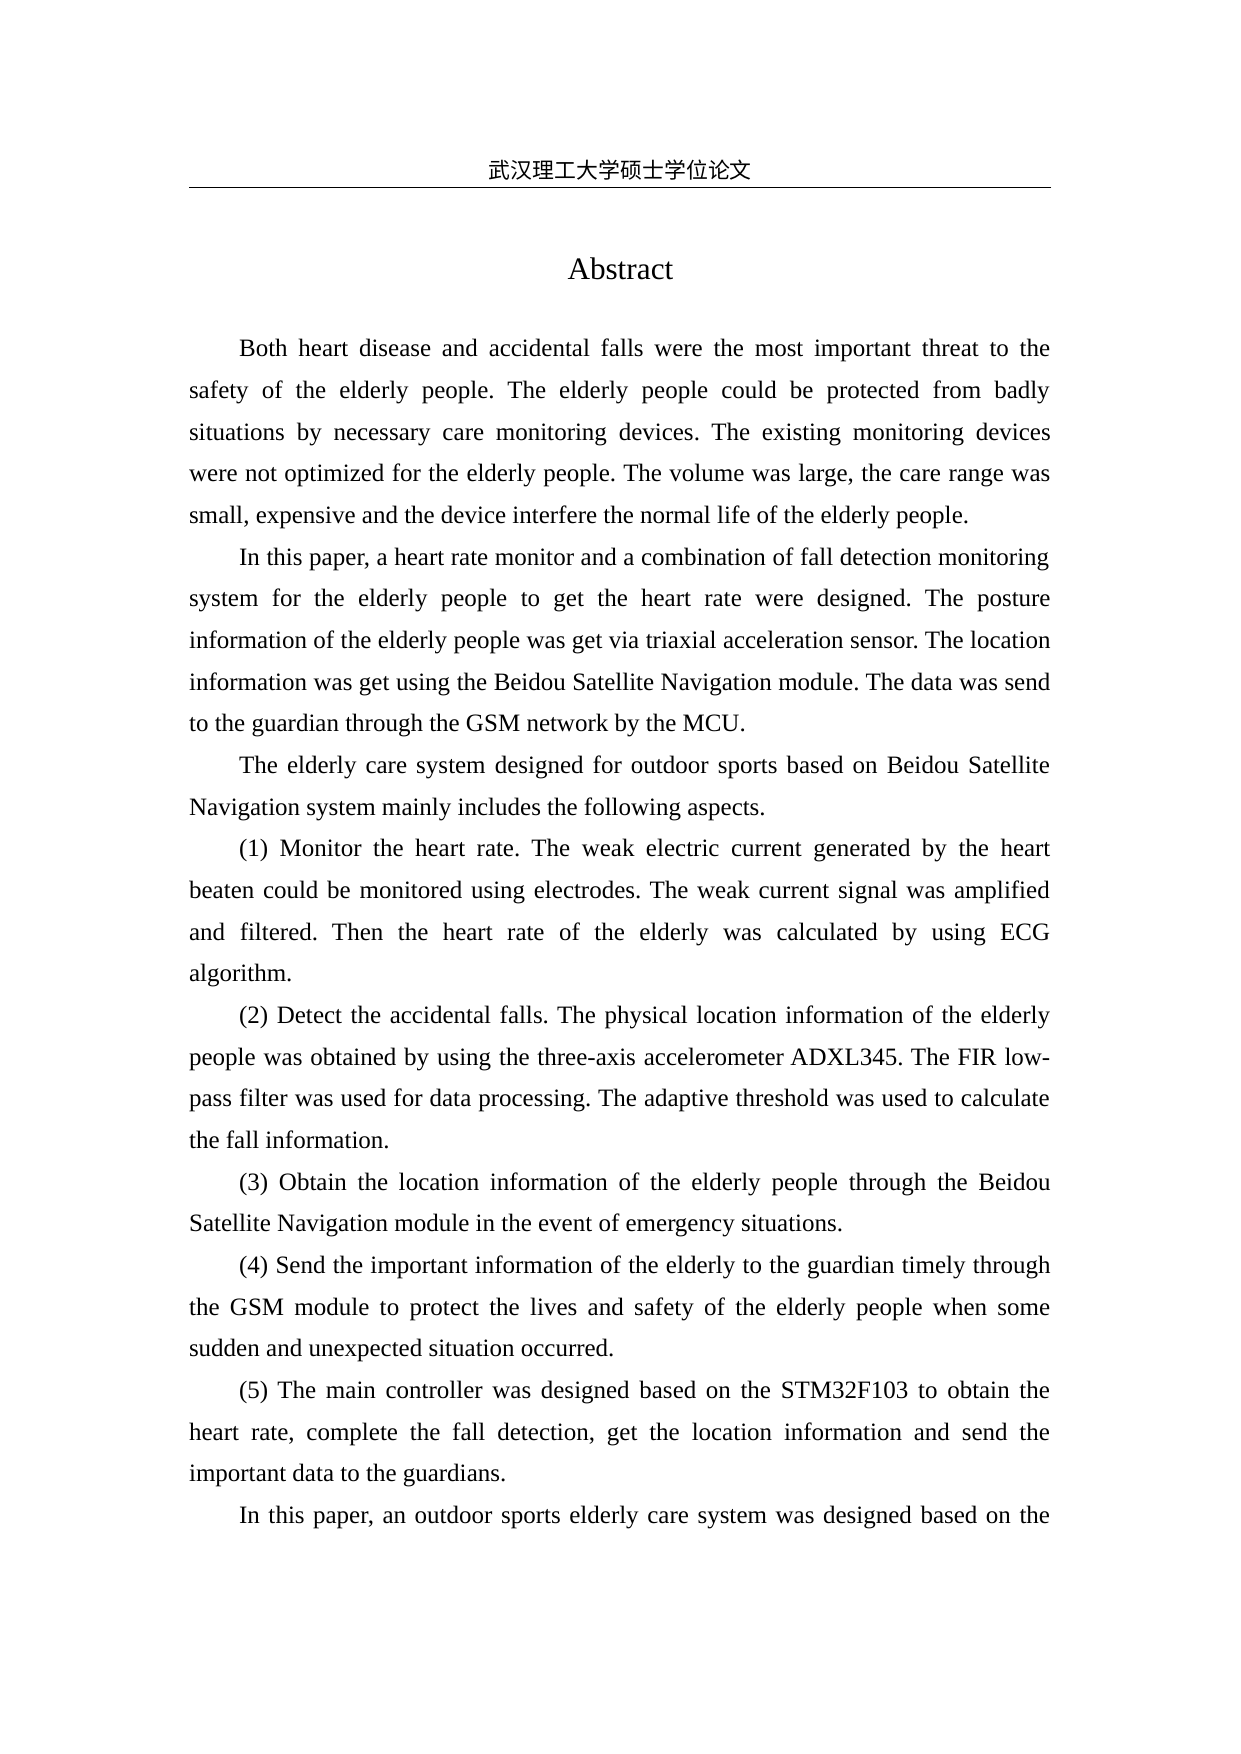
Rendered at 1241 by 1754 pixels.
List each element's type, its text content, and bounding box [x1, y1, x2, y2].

list (4) Send the important information of the elderly to the guardian timely through the GSM module to protect the lives and safety of the elderly people when some sudden and unexpected situation occurred. [189, 1240, 1051, 1365]
list In this paper, a heart rate monitor and a combination of fall detection monitoring system for the elderly people to get the heart rate were designed. The posture information of the elderly people was get via triaxial acceleration sensor. The location information was get using the Beidou Satellite Navigation module. The data was send to the guardian through the GSM network by the MCU. [189, 532, 1051, 740]
text Abstract [189, 246, 1051, 288]
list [189, 1490, 1051, 1532]
list (5) The main controller was designed based on the STM32F103 to obtain the heart rate, complete the fall detection, get the location information and send the important data to the guardians. [189, 1365, 1051, 1490]
list Both heart disease and accidental falls were the most important threat to the safety of the elderly people. The elderly people could be protected from badly situations by necessary care monitoring devices. The existing monitoring devices were not optimized for the elderly people. The volume was large, the care range was small, expensive and the device interfere the normal life of the elderly people. [189, 323, 1051, 532]
list (3) Obtain the location information of the elderly people through the Beidou Satellite Navigation module in the event of emergency situations. [189, 1157, 1051, 1240]
list The elderly care system designed for outdoor sports based on Beidou Satellite Navigation system mainly includes the following aspects. [189, 740, 1051, 823]
list (1) Monitor the heart rate. The weak electric current generated by the heart beaten could be monitored using electrodes. The weak current signal was amplified and filtered. Then the heart rate of the elderly was calculated by using ECG algorithm. [189, 823, 1051, 990]
list (2) Detect the accidental falls. The physical location information of the elderly people was obtained by using the three-axis accelerometer ADXL345. The FIR low-pass filter was used for data processing. The adaptive threshold was used to calculate the fall information. [189, 990, 1051, 1157]
